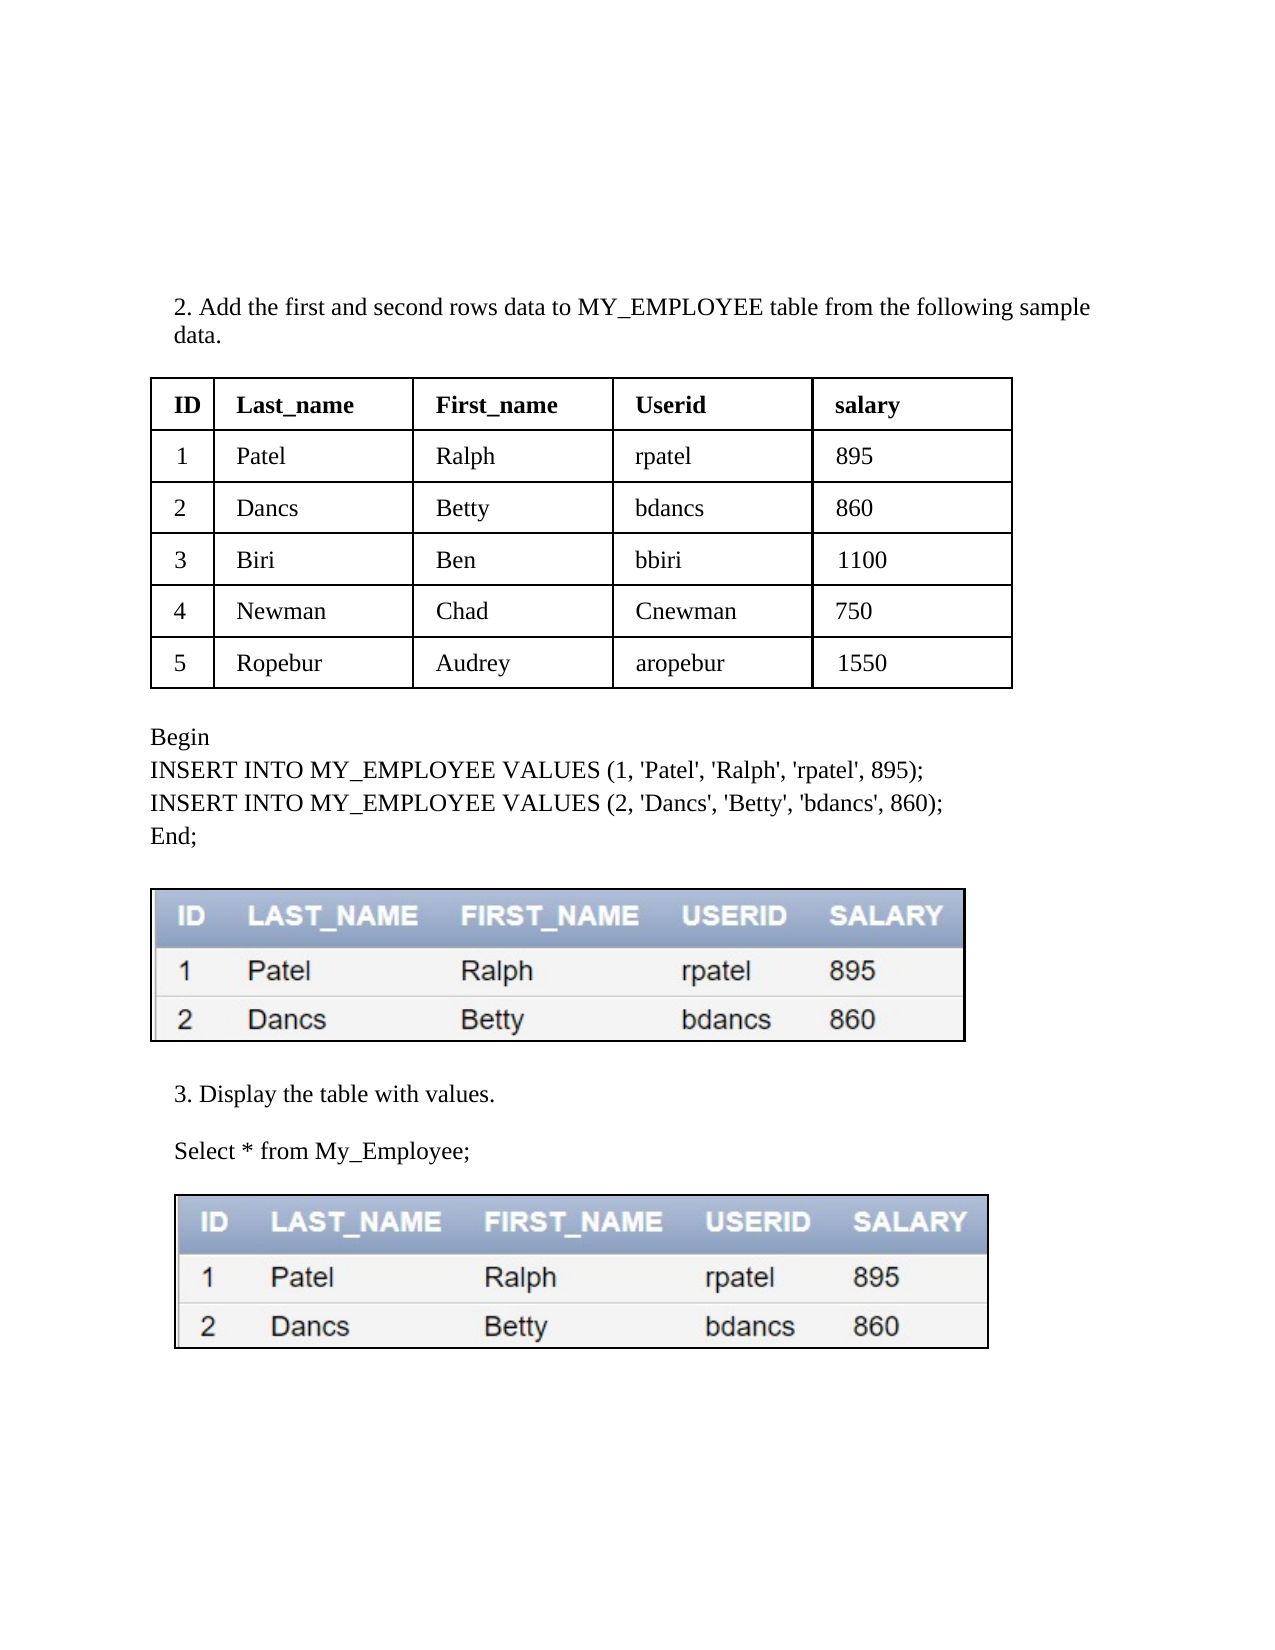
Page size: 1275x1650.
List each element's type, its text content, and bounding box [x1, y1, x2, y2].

table_cell 895 [814, 431, 1011, 481]
text Begin [150, 722, 1125, 751]
table_cell Dancs [215, 483, 412, 532]
table_header salary [814, 379, 1011, 429]
text 3. Display the table with values. [174, 1079, 1125, 1108]
text 2. Add the first and second rows data to MY_EMPLOYEE table from the following sample data. [173, 294, 1117, 348]
table_cell 5 [152, 638, 213, 687]
table_cell 750 [814, 586, 1011, 636]
table_cell 4 [152, 586, 213, 636]
text INSERT INTO MY_EMPLOYEE VALUES (1, 'Patel', 'Ralph', 'rpatel', 895); [150, 755, 1125, 784]
table_cell Audrey [414, 638, 612, 687]
table_cell Ropebur [215, 638, 412, 687]
table_cell Chad [414, 586, 612, 636]
table_cell bbiri [614, 534, 811, 584]
table_cell 1 [152, 431, 213, 481]
text Select * from My_Employee; [174, 1136, 1125, 1165]
table_cell Betty [414, 483, 612, 532]
table_header Userid [614, 379, 811, 429]
picture [176, 1196, 987, 1347]
table_cell 1550 [814, 638, 1011, 687]
table_header First_name [414, 379, 612, 429]
table_cell rpatel [614, 431, 811, 481]
text End; [150, 821, 1125, 850]
picture [152, 890, 963, 1040]
table_cell 3 [152, 534, 213, 584]
table_cell 2 [152, 483, 213, 532]
table_header Last_name [215, 379, 412, 429]
table_cell Newman [215, 586, 412, 636]
table_cell Cnewman [614, 586, 811, 636]
table_cell bdancs [614, 483, 811, 532]
table_cell 1100 [814, 534, 1011, 584]
table_cell aropebur [614, 638, 811, 687]
table_header ID [152, 379, 213, 429]
text INSERT INTO MY_EMPLOYEE VALUES (2, 'Dancs', 'Betty', 'bdancs', 860); [150, 788, 1125, 817]
table_cell Patel [215, 431, 412, 481]
table_cell Ralph [414, 431, 612, 481]
table_cell Ben [414, 534, 612, 584]
table_cell 860 [814, 483, 1011, 532]
table_cell Biri [215, 534, 412, 584]
